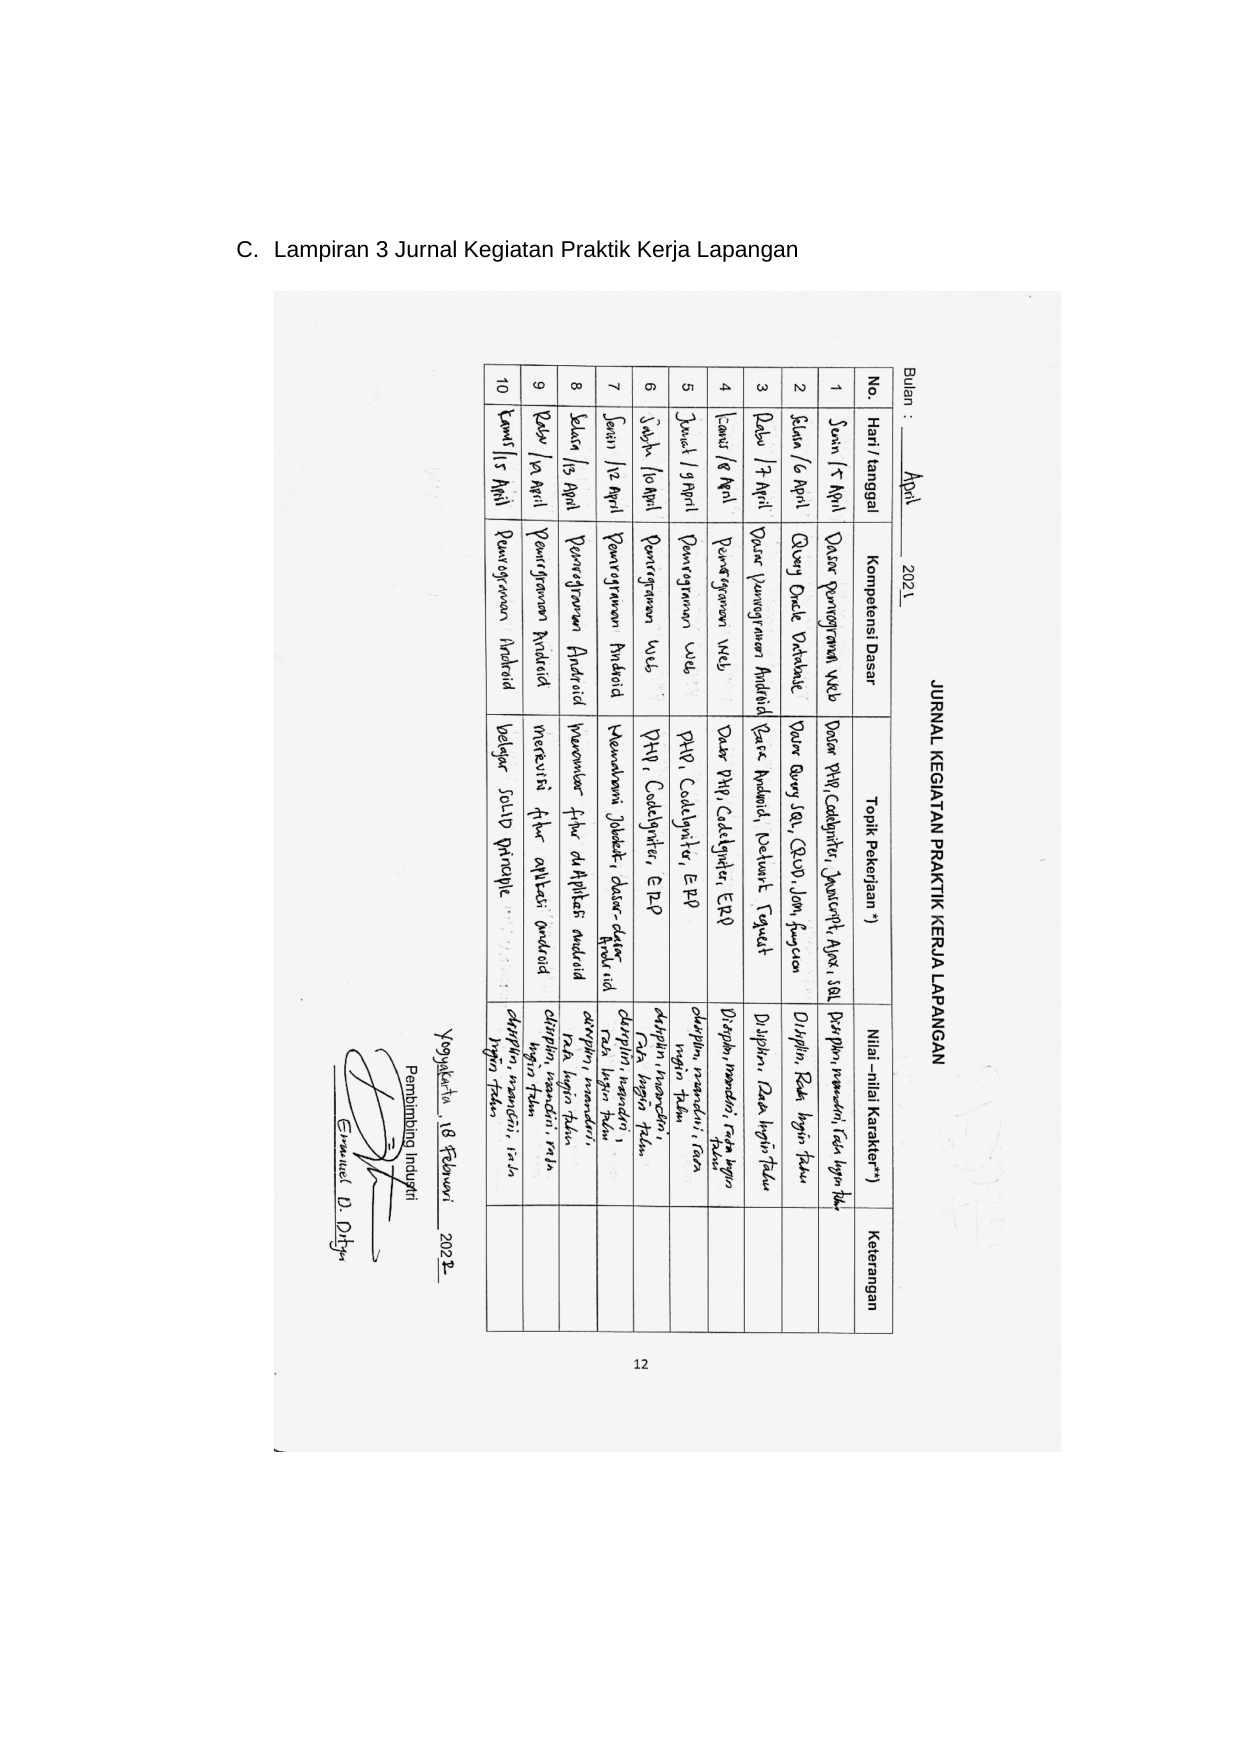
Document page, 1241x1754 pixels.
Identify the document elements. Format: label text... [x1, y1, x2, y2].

title Lampiran 3 Jurnal Kegiatan Praktik Kerja Lapangan [236, 236, 1063, 1452]
